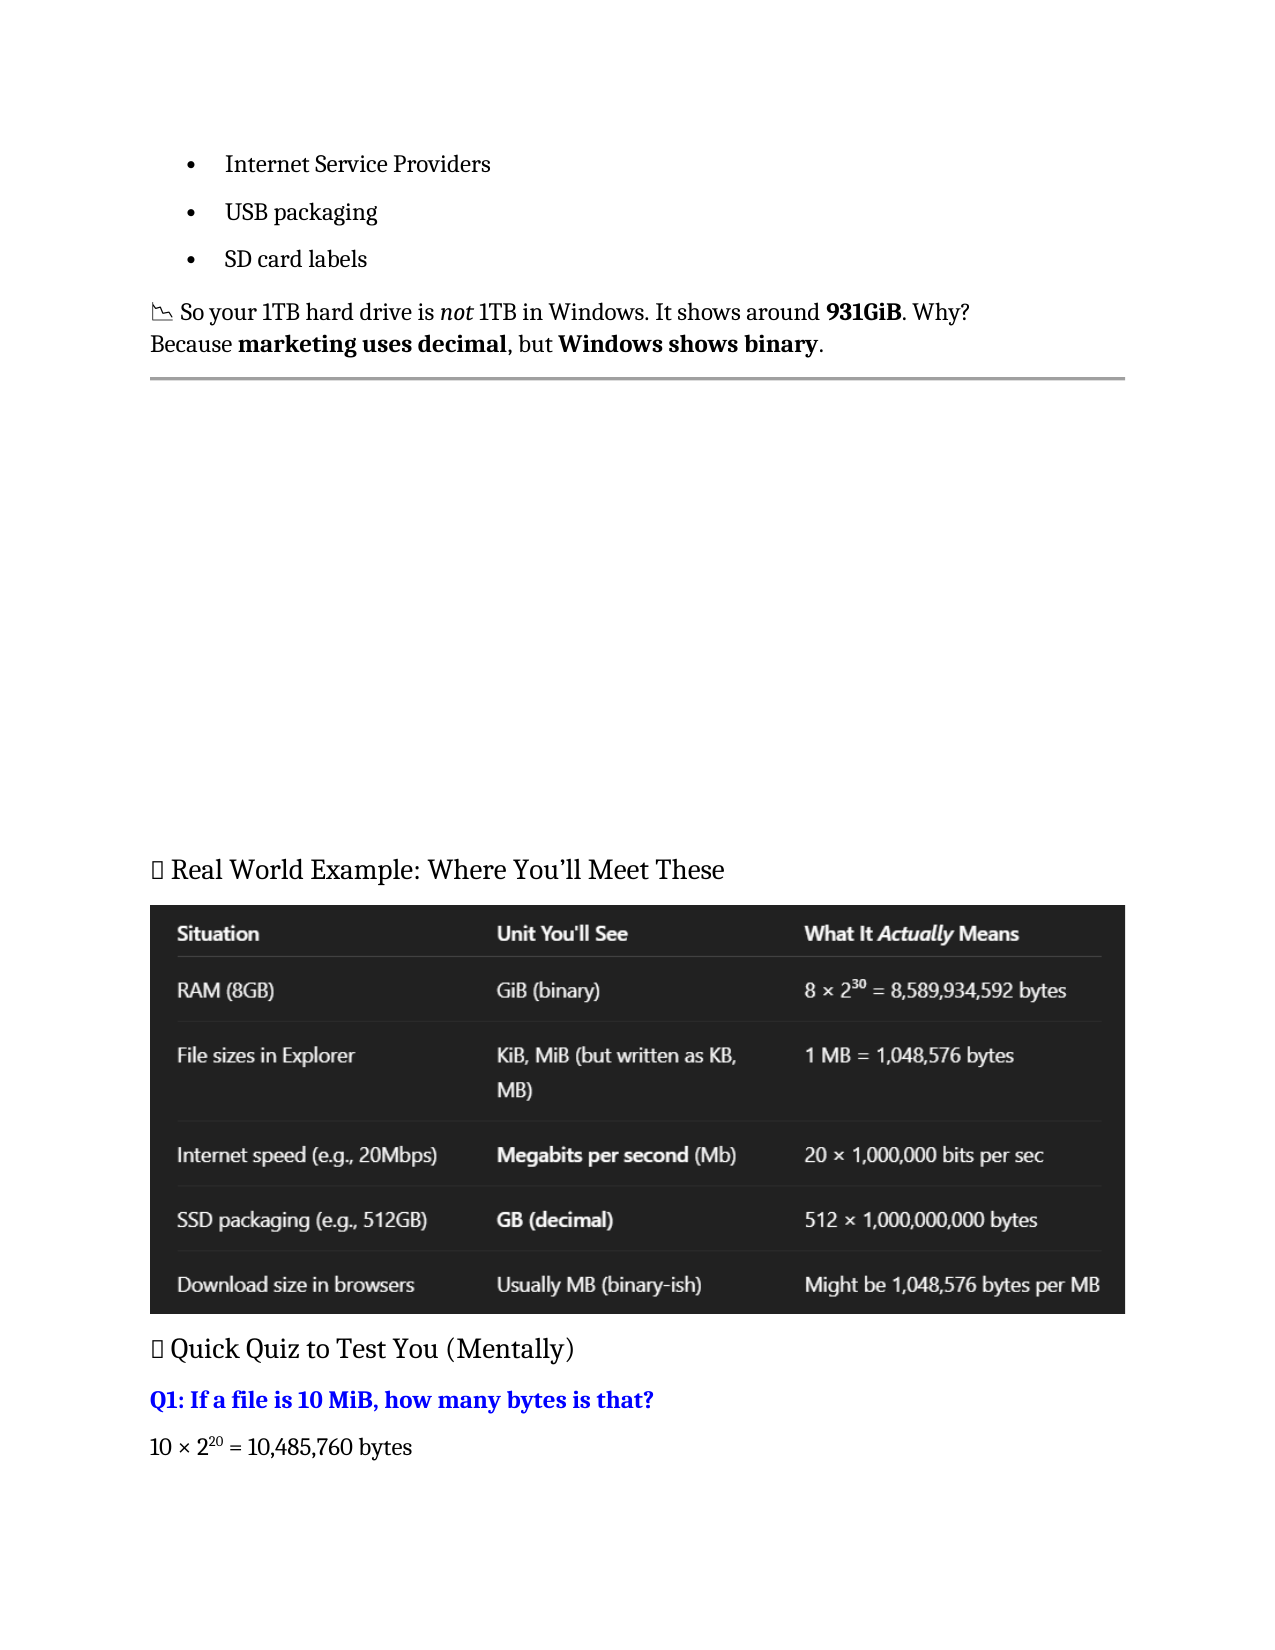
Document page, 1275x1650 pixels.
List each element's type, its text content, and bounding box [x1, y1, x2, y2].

picture [150, 905, 1125, 1314]
text 🎯 Real World Example: Where You’ll Meet These [150, 852, 1125, 886]
list USB packaging [187, 198, 1125, 226]
text 🧪 Quick Quiz to Test You (Mentally) [150, 1332, 1125, 1366]
text 10 × 220 = 10,485,760 bytes [150, 1433, 1125, 1462]
list SD card labels [187, 245, 1125, 274]
text Q1: If a file is 10 MiB, how many bytes is that? [150, 1386, 1125, 1414]
list Internet Service Providers [187, 150, 1125, 179]
text 📉 So your 1TB hard drive is not 1TB in Windows. It shows around 931GiB. Why? Because marketing uses decimal, but Windows shows binary. [150, 293, 1125, 358]
